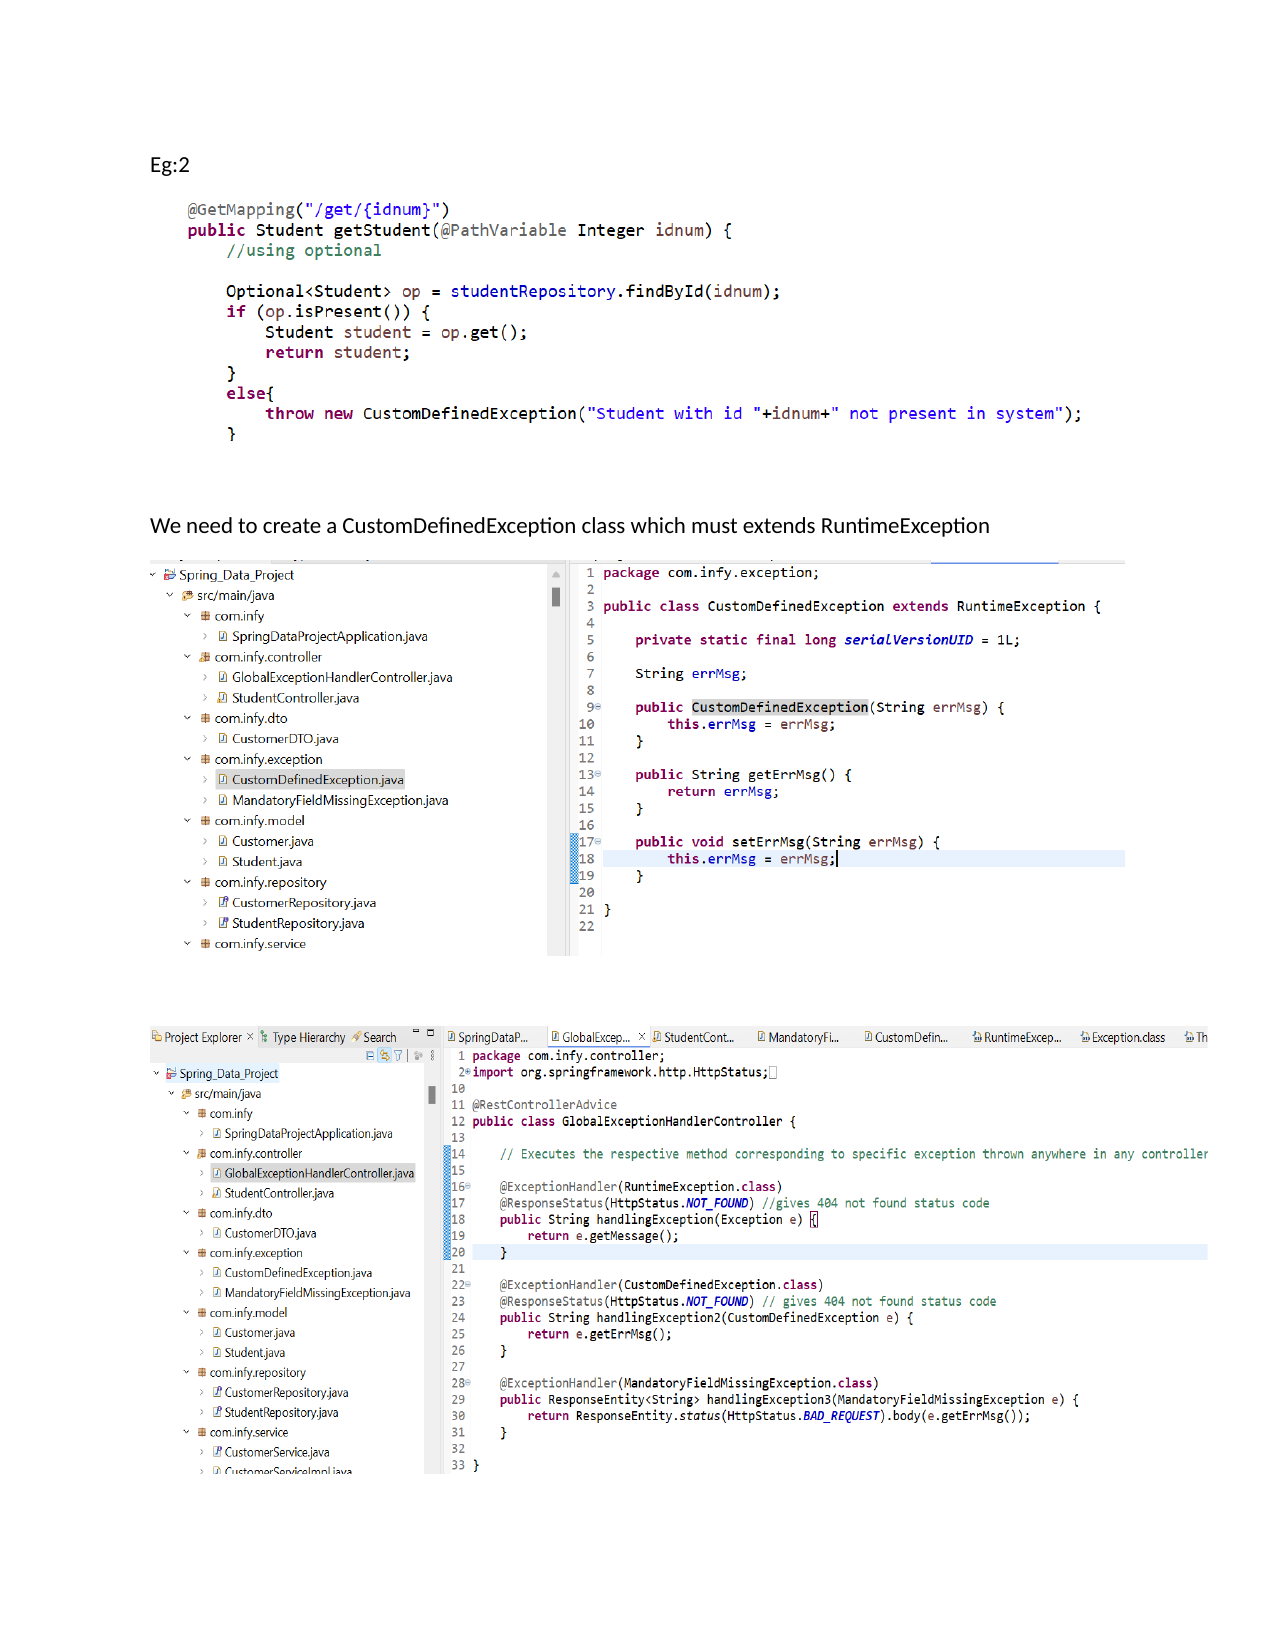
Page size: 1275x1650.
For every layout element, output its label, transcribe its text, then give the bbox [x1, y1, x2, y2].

picture [150, 560, 1125, 956]
text We need to create a CustomDefinedException class which must extends RuntimeException [150, 512, 1125, 540]
text Eg:2 [150, 150, 1125, 178]
picture [150, 1026, 1208, 1474]
picture [150, 198, 1125, 441]
